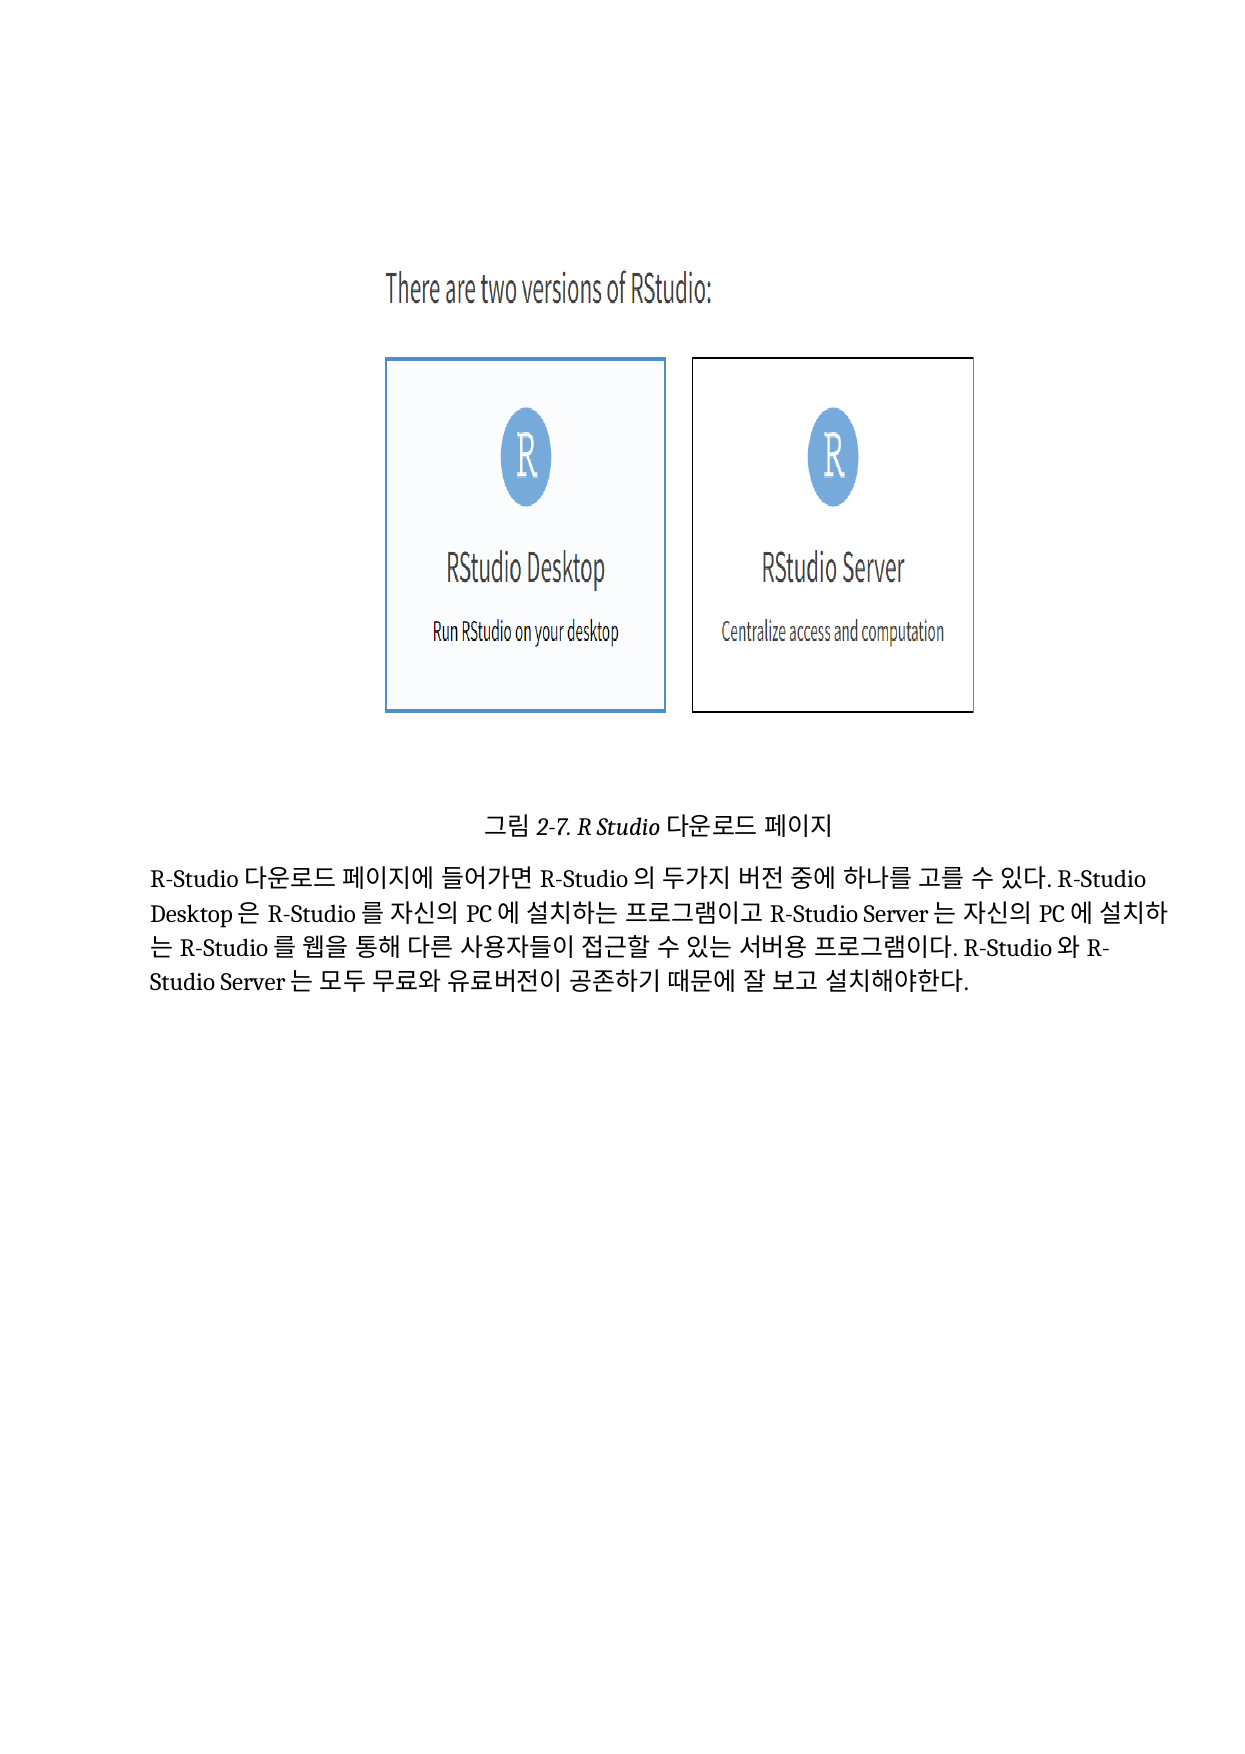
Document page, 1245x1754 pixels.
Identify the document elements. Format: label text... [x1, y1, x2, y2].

text R-Studio 다운로드 페이지에 들어가면 R-Studio의 두가지 버전 중에 하나를 고를 수 있다. R-Studio Desktop은 R-Studio를 자신의 PC에 설치하는 프로그램이고 R-Studio Server는 자신의 PC에 설치하는 R-Studio를 웹을 통해 다른 사용자들이 접근할 수 있는 서버용 프로그램이다. R-Studio와 R-Studio Server는 모두 무료와 유료버전이 공존하기 때문에 잘 보고 설치해야한다. [150, 861, 1170, 997]
picture [285, 187, 1035, 788]
text 그림 2-. R Studio 다운로드 페이지 [150, 808, 1170, 842]
